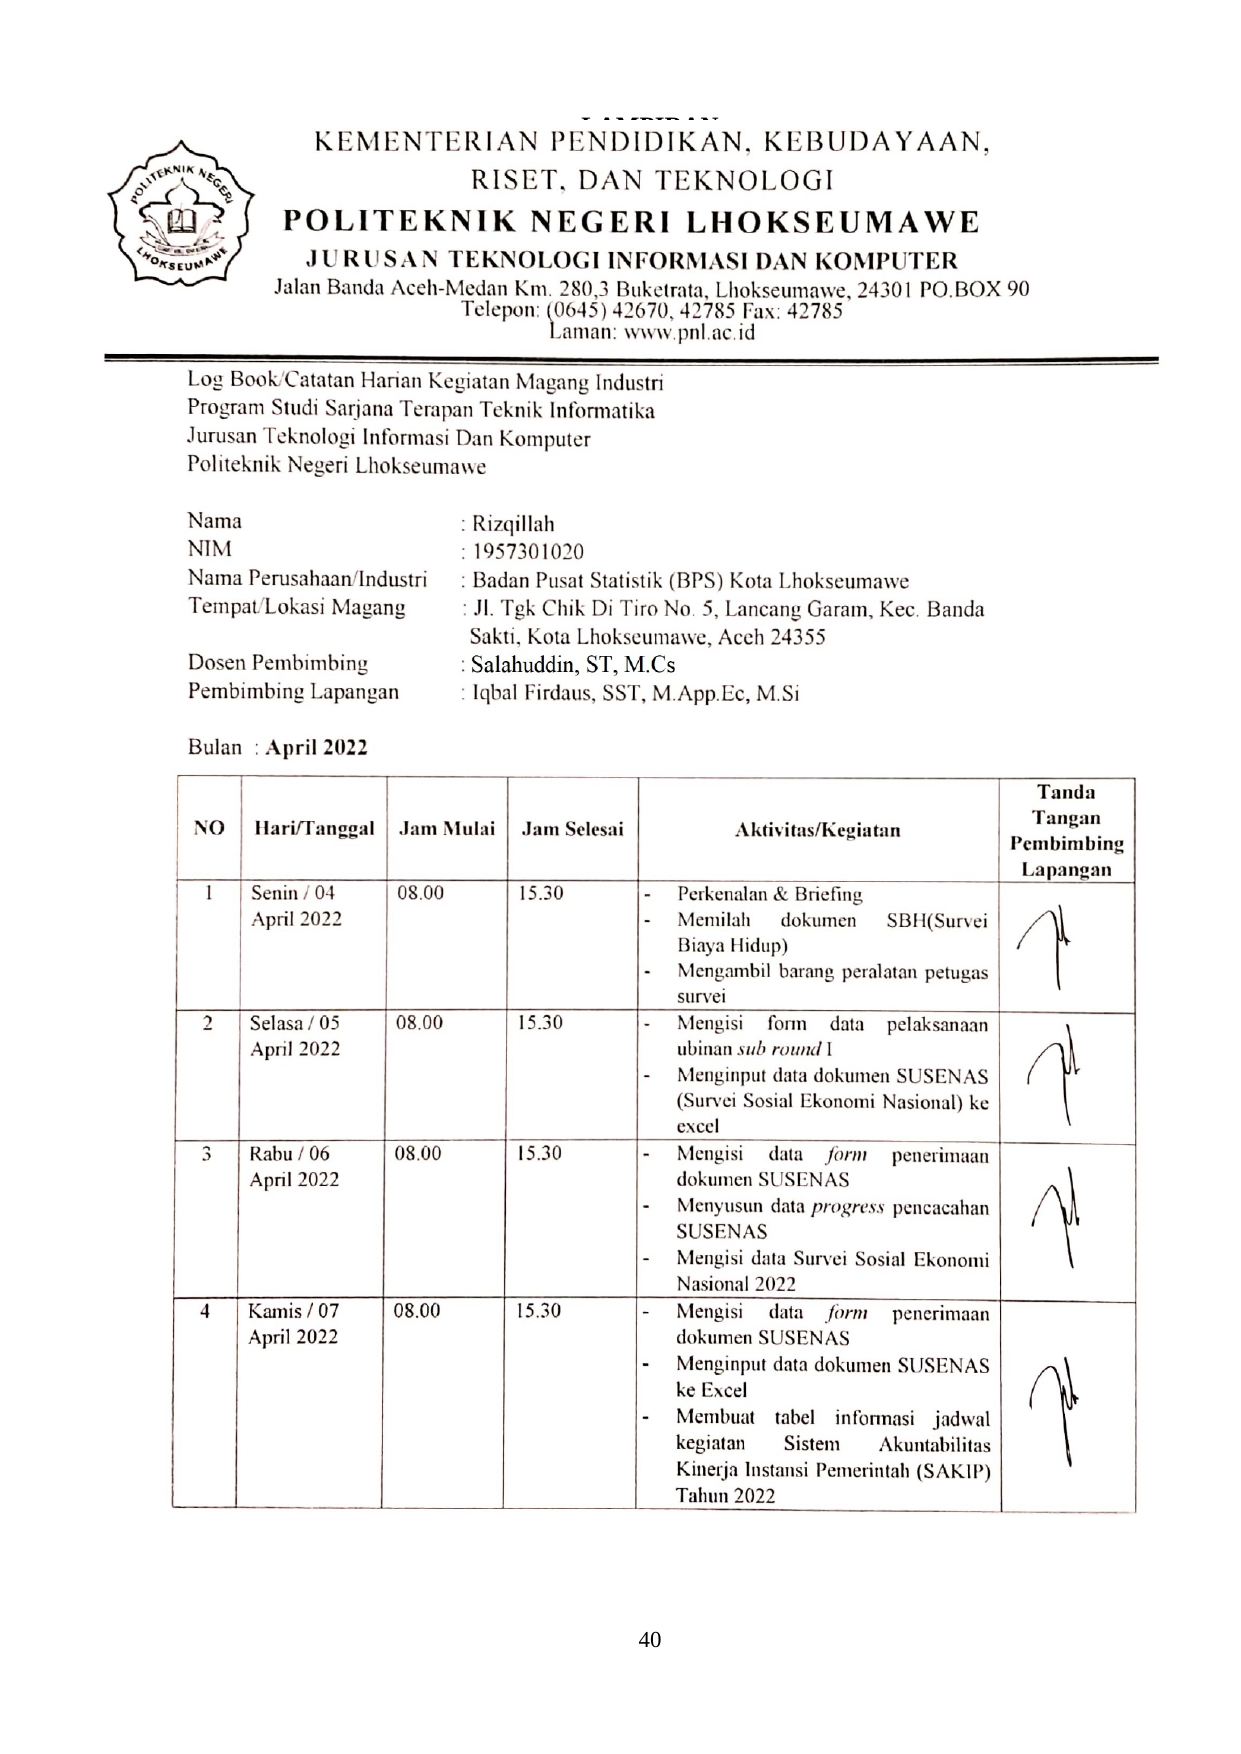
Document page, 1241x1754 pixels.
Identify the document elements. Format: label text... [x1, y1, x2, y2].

picture [95, 120, 1174, 1516]
